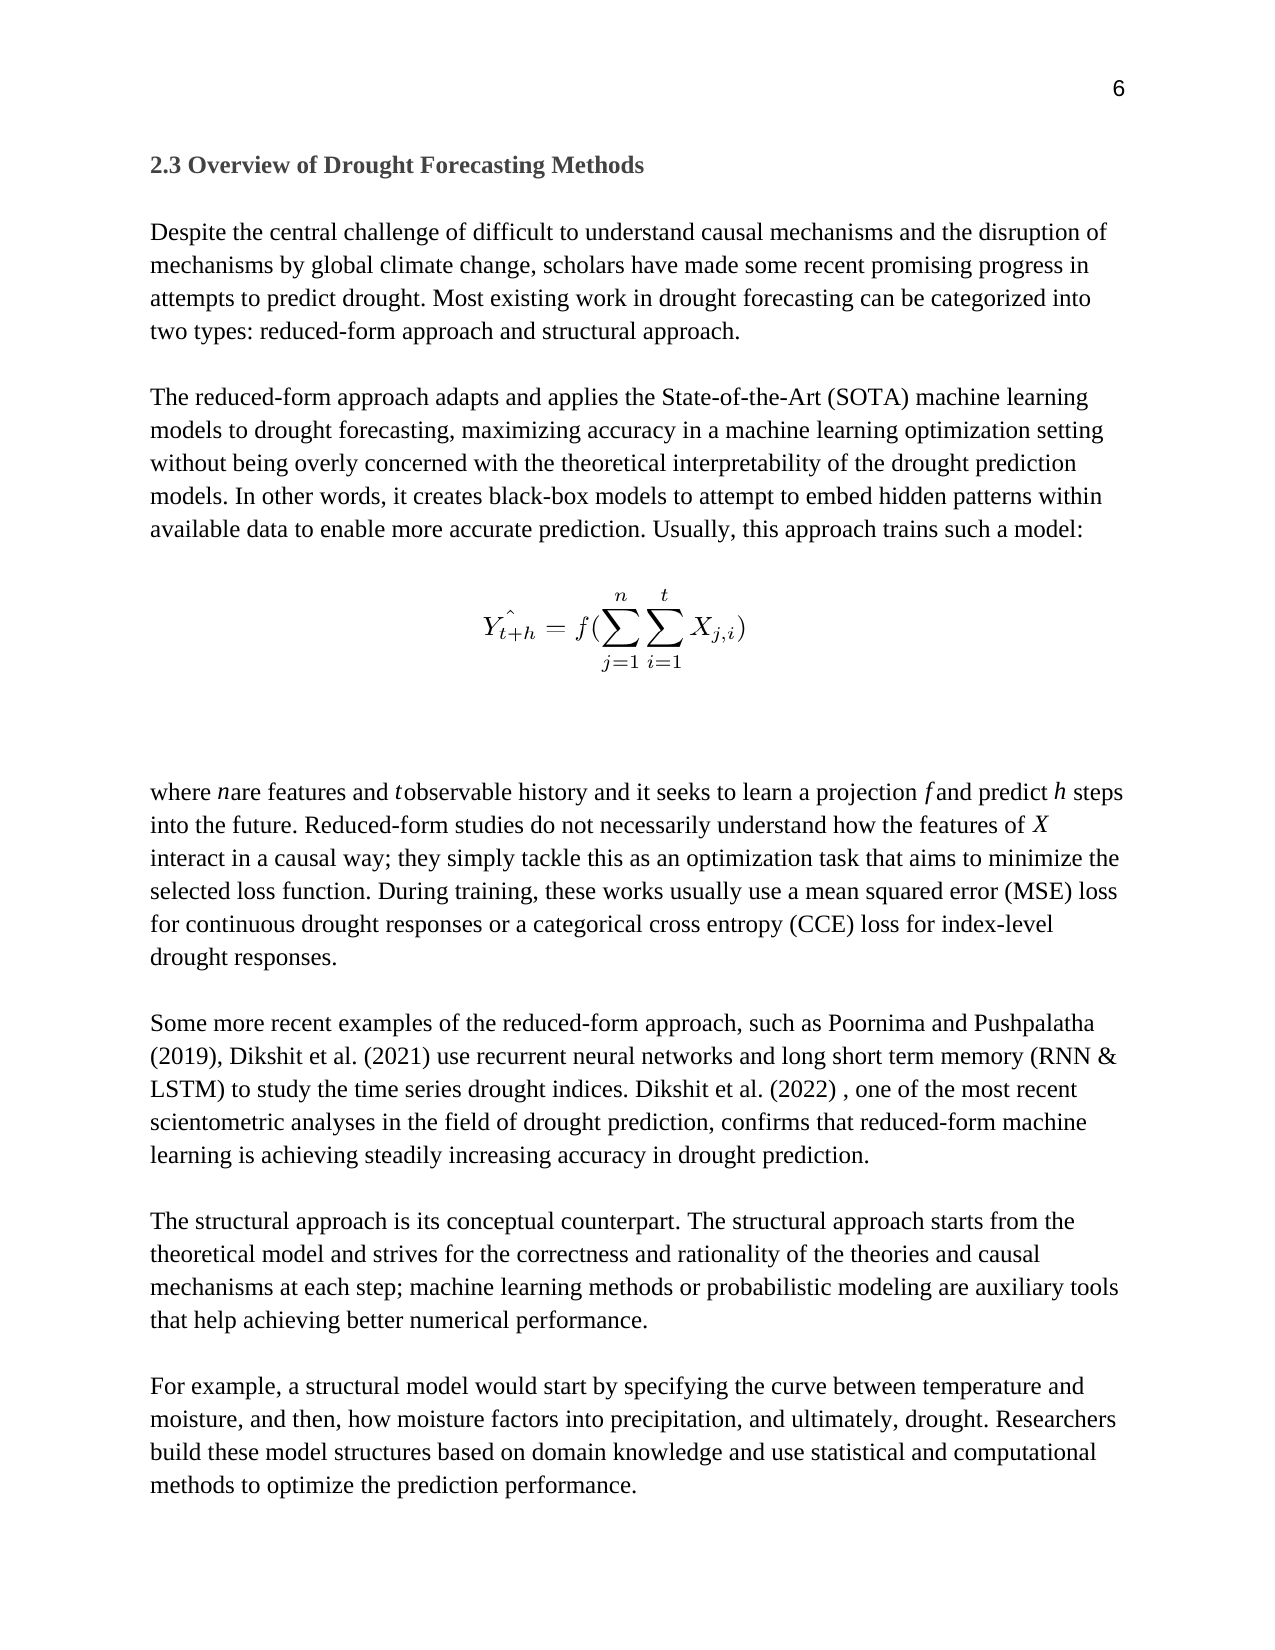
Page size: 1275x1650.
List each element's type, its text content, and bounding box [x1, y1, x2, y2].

text The structural approach is its conceptual counterpart. The structural approach starts from the theoretical model and strives for the correctness and rationality of the theories and causal mechanisms at each step; machine learning methods or probabilistic modeling are auxiliary tools that help achieving better numerical performance. [150, 1206, 1125, 1334]
text Despite the central challenge of difficult to understand causal mechanisms and the disruption of mechanisms by global climate change, scholars have made some recent promising progress in attempts to predict drought. Most existing work in drought forecasting can be categorized into two types: reduced-form approach and structural approach. [150, 217, 1125, 345]
text Some more recent examples of the reduced-form approach, such as Poornima and Pushpalatha (2019), Dikshit et al. (2021) use recurrent neural networks and long short term memory (RNN & LSTM) to study the time series drought indices. Dikshit et al. (2022) , one of the most recent scientometric analyses in the field of drought prediction, confirms that reduced-form machine learning is achieving steadily increasing accuracy in drought prediction. [150, 1008, 1125, 1169]
picture [456, 580, 775, 684]
subtitle 2.3 Overview of Drought Forecasting Methods [150, 150, 1125, 179]
text For example, a structural model would start by specifying the curve between temperature and moisture, and then, how moisture factors into precipitation, and ultimately, drought. Researchers build these model structures based on domain knowledge and use statistical and computational methods to optimize the prediction performance. [150, 1371, 1125, 1499]
text The reduced-form approach adapts and applies the State-of-the-Art (SOTA) machine learning models to drought forecasting, maximizing accuracy in a machine learning optimization setting without being overly concerned with the theoretical interpretability of the drought prediction models. In other words, it creates black-box models to attempt to embed hidden patterns within available data to enable more accurate prediction. Usually, this approach trains such a model: [150, 382, 1125, 543]
text where are features and observable history and it seeks to learn a projection and predict steps into the future. Reduced-form studies do not necessarily understand how the features of interact in a causal way; they simply tackle this as an optimization task that aims to minimize the selected loss function. During training, these works usually use a mean squared error (MSE) loss for continuous drought responses or a categorical cross entropy (CCE) loss for index-level drought responses. [150, 777, 1125, 971]
